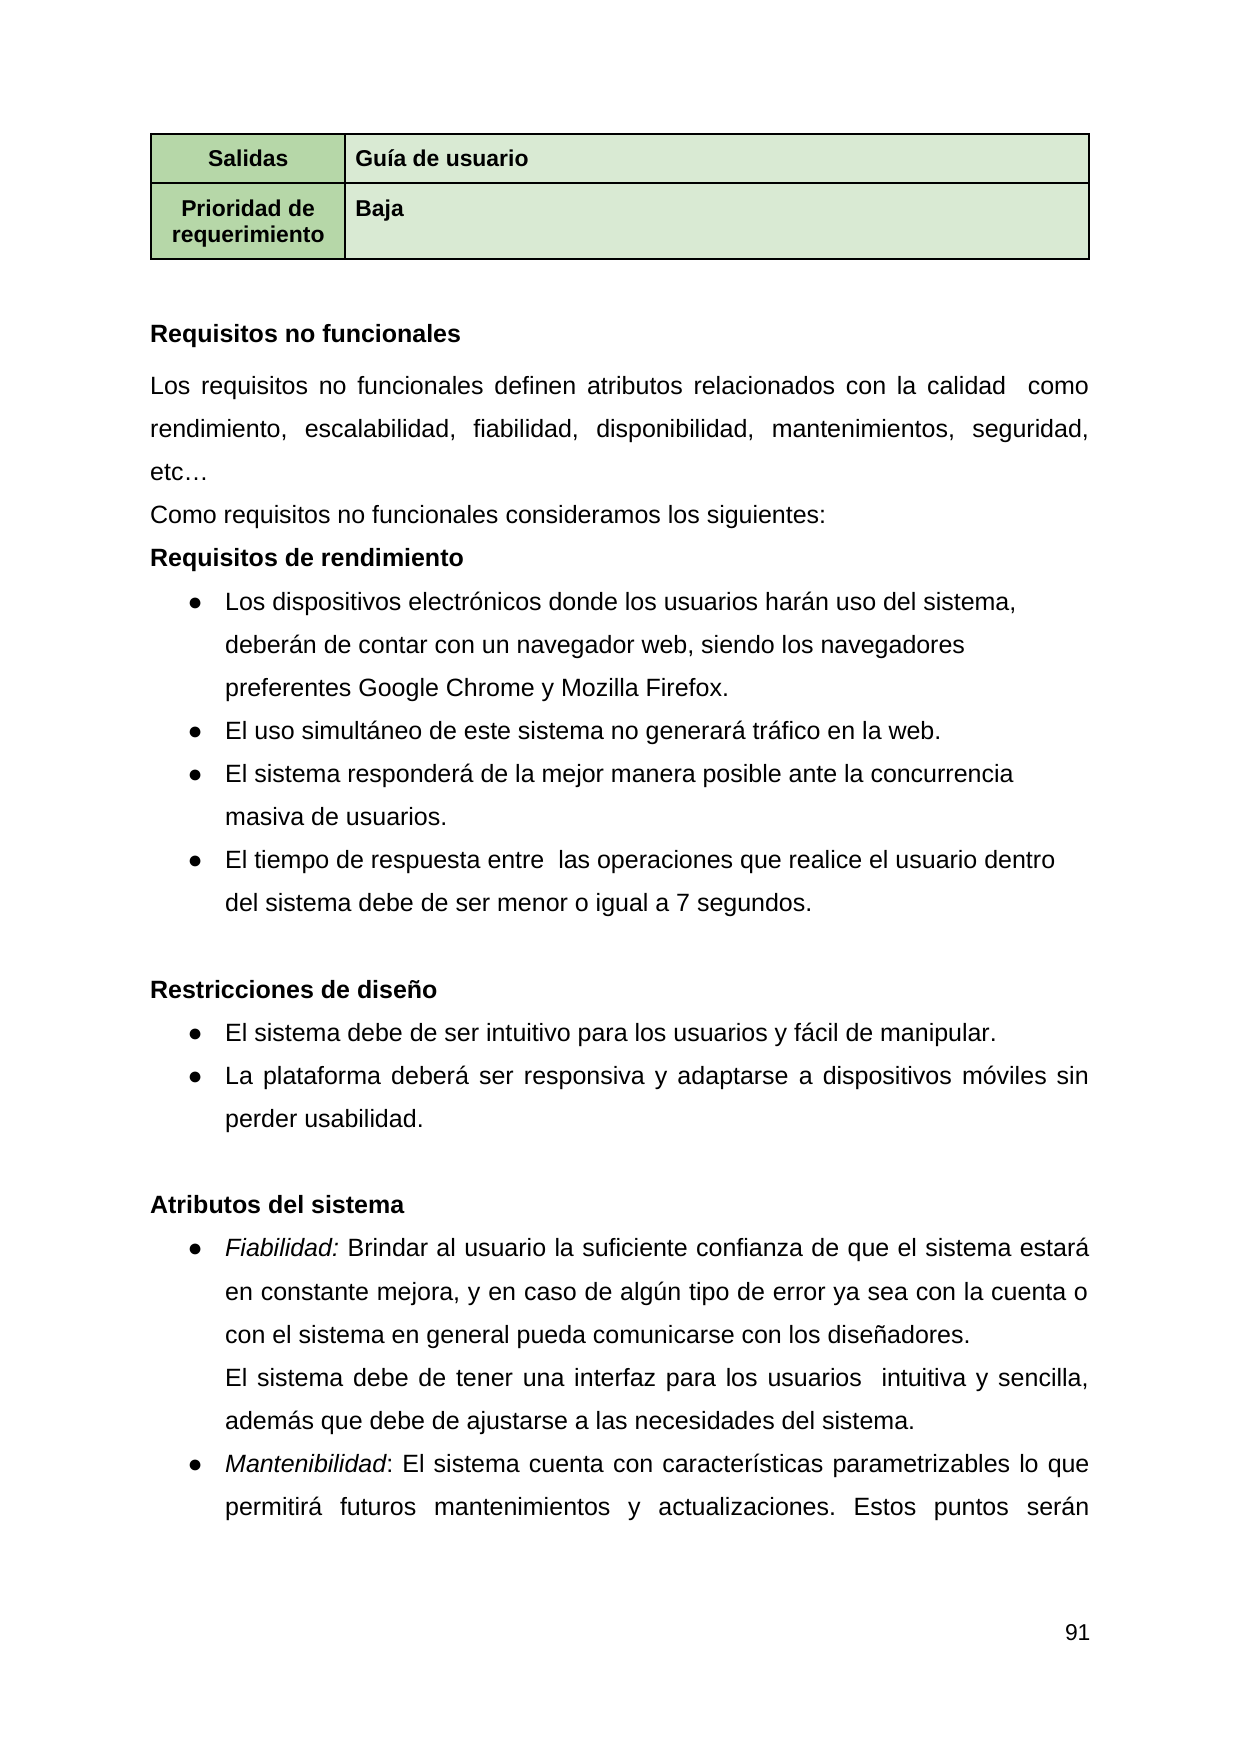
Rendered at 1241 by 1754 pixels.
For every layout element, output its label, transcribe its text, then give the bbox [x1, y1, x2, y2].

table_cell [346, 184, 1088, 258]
text Atributos del sistema [150, 1190, 1090, 1219]
text Como requisitos no funcionales consideramos los siguientes: [150, 500, 1090, 529]
text Requisitos de rendimiento [150, 543, 1090, 572]
list El sistema debe de ser intuitivo para los usuarios y fácil de manipular. [187, 1018, 1090, 1047]
list La plataforma deberá ser responsiva y adaptarse a dispositivos móviles sin perder usabilidad. [187, 1061, 1090, 1133]
text Restricciones de diseño [150, 975, 1090, 1003]
list El tiempo de respuesta entre las operaciones que realice el usuario dentro del sistema debe de ser menor o igual a 7 segundos. [187, 845, 1090, 917]
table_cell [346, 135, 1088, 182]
list Los dispositivos electrónicos donde los usuarios harán uso del sistema, deberán de contar con un navegador web, siendo los navegadores preferentes Google Chrome y Mozilla Firefox. [187, 587, 1090, 702]
list Fiabilidad: Brindar al usuario la suficiente confianza de que el sistema estará en constante mejora, y en caso de algún tipo de error ya sea con la cuenta o con el sistema en general pueda comunicarse con los diseñadores. [187, 1233, 1090, 1348]
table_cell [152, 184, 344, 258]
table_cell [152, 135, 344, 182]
list El uso simultáneo de este sistema no generará tráfico en la web. [187, 716, 1090, 745]
subtitle Requisitos no funcionales [150, 319, 1090, 348]
text Los requisitos no funcionales definen atributos relacionados con la calidad como rendimiento, escalabilidad, fiabilidad, disponibilidad, mantenimientos, seguridad, etc… [150, 371, 1090, 486]
text El sistema debe de tener una interfaz para los usuarios intuitiva y sencilla, además que debe de ajustarse a las necesidades del sistema. [225, 1363, 1090, 1435]
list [187, 1449, 1090, 1521]
list El sistema responderá de la mejor manera posible ante la concurrencia masiva de usuarios. [187, 759, 1090, 831]
